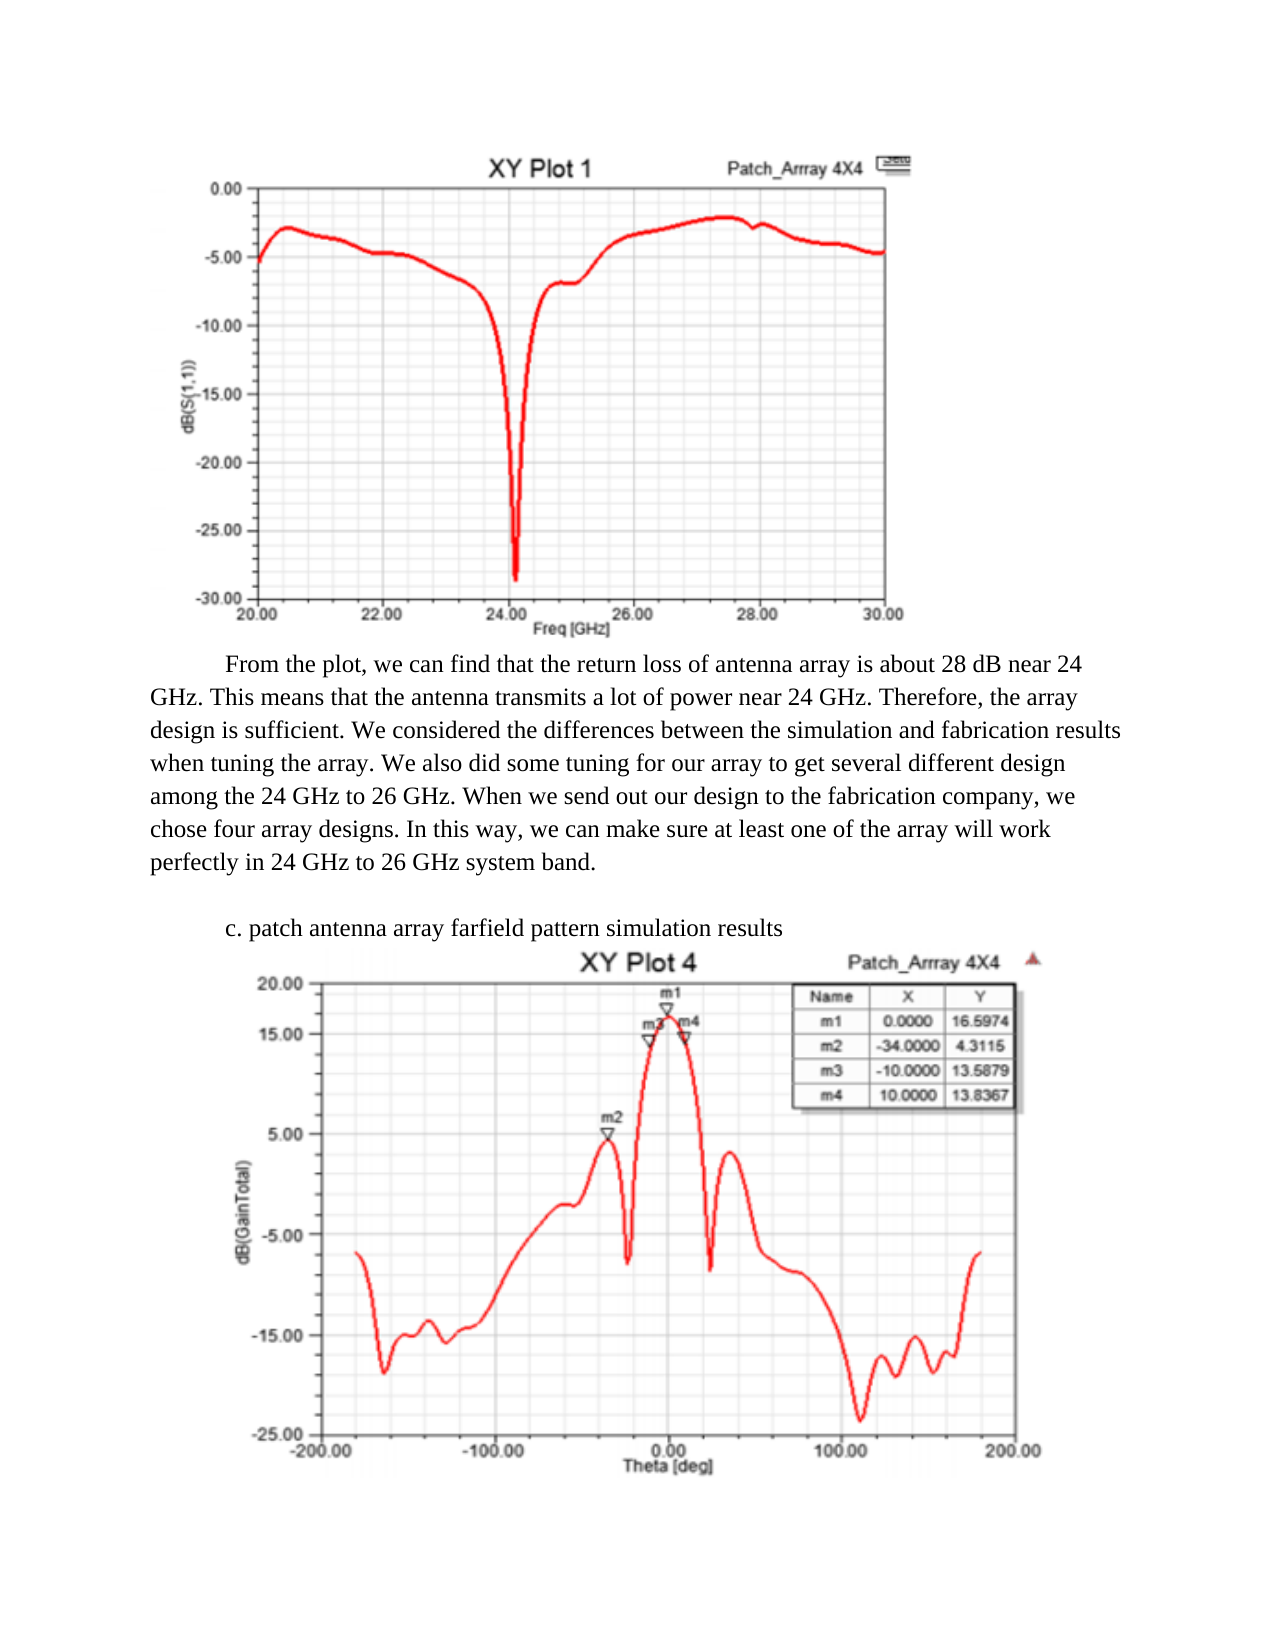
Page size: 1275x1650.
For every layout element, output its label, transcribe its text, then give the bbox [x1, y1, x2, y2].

text From the plot, we can find that the return loss of antenna array is about 28 dB near 24 GHz. This means that the antenna transmits a lot of power near 24 GHz. Therefore, the array design is sufficient. We considered the differences between the simulation and fabrication results when tuning the array. We also did some tuning for our array to get several different design among the 24 GHz to 26 GHz. When we send out our design to the fabrication company, we chose four array designs. In this way, we can make sure at least one of the array will work perfectly in 24 GHz to 26 GHz system band. [150, 649, 1125, 876]
picture [221, 946, 1054, 1484]
text c. patch antenna array farfield pattern simulation results [150, 913, 1125, 942]
picture [150, 150, 929, 646]
